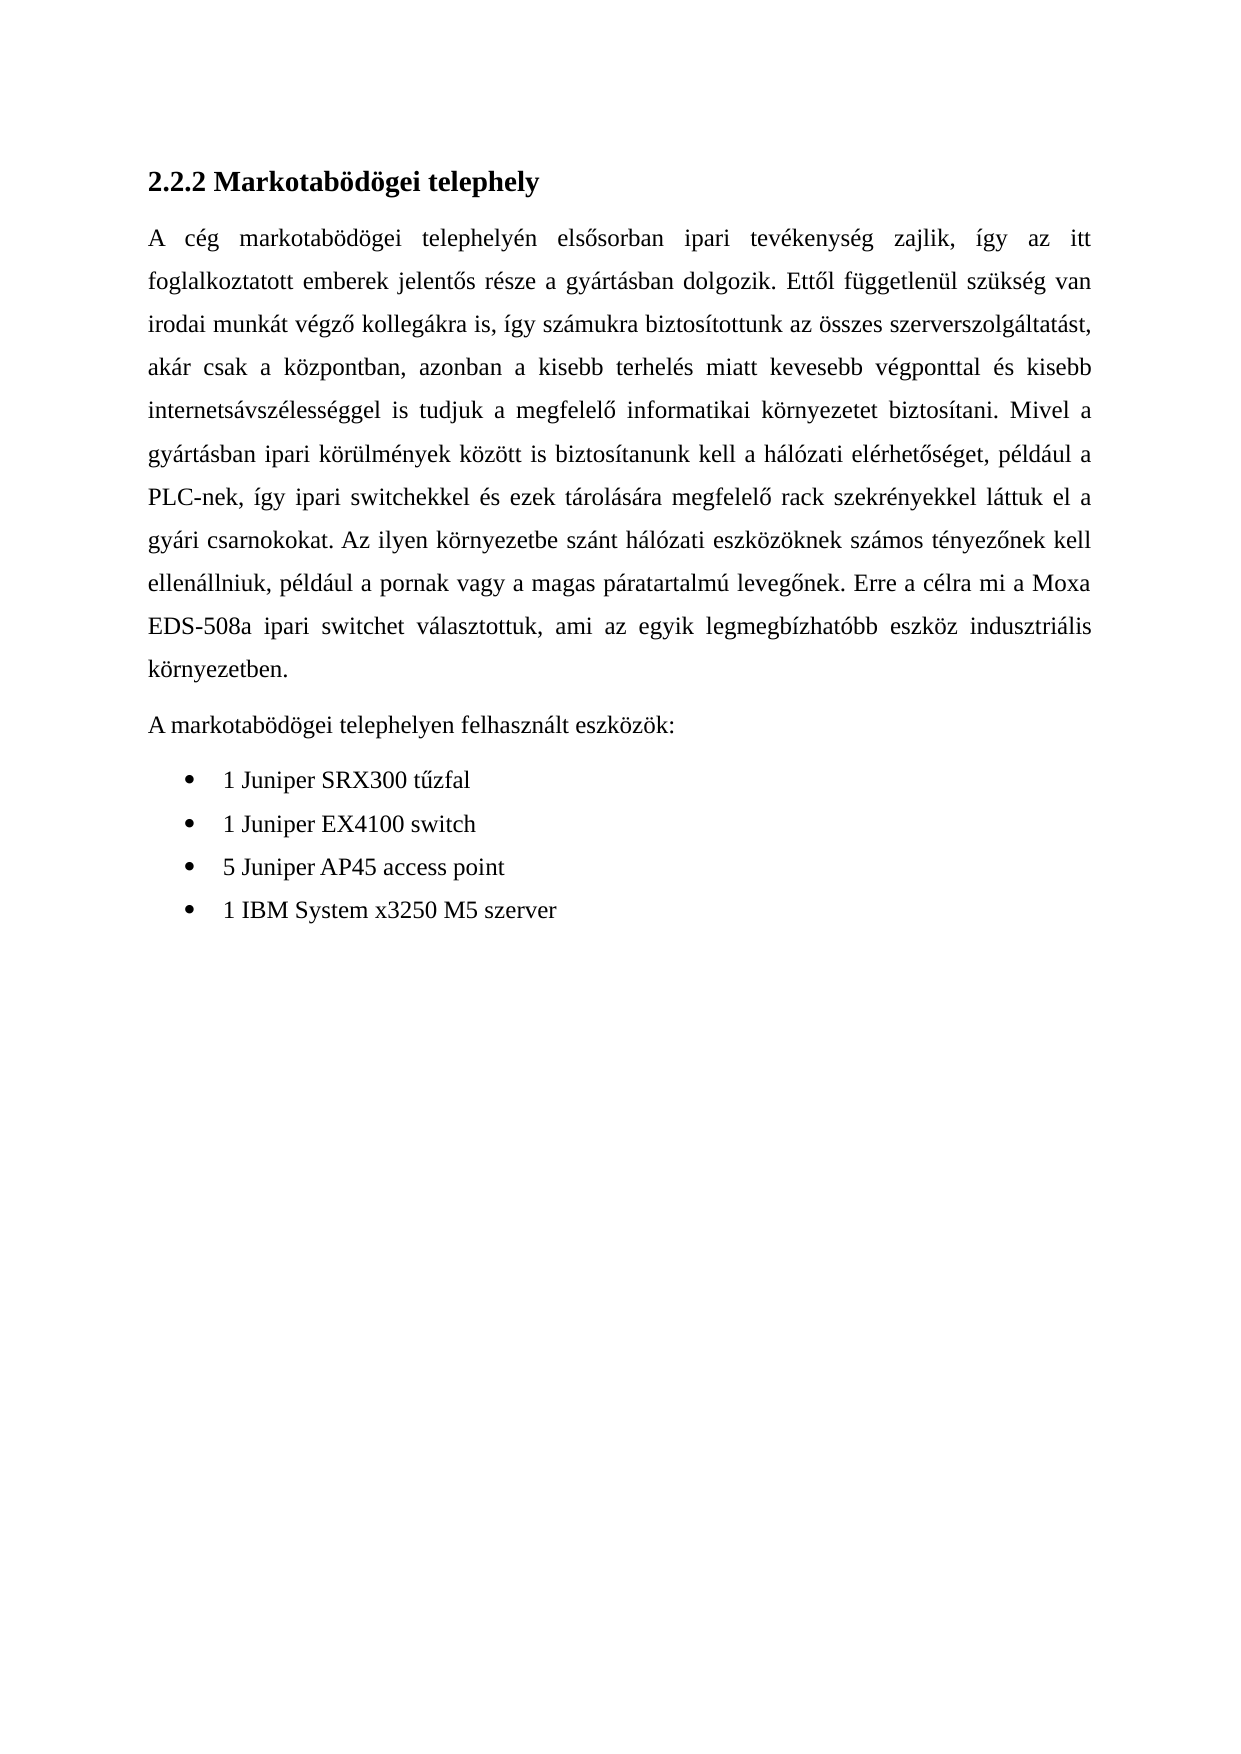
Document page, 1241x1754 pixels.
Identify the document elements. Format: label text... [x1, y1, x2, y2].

list 1 Juniper SRX300 tűzfal [185, 766, 1092, 794]
text A cég markotabödögei telephelyén elsősorban ipari tevékenység zajlik, így az itt foglalkoztatott emberek jelentős része a gyártásban dolgozik. Ettől függetlenül szükség van irodai munkát végző kollegákra is, így számukra biztosítottunk az összes szerverszolgáltatást, akár csak a központban, azonban a kisebb terhelés miatt kevesebb végponttal és kisebb internetsávszélességgel is tudjuk a megfelelő informatikai környezetet biztosítani. Mivel a gyártásban ipari körülmények között is biztosítanunk kell a hálózati elérhetőséget, például a PLC-nek, így ipari switchekkel és ezek tárolására megfelelő rack szekrényekkel láttuk el a gyári csarnokokat. Az ilyen környezetbe szánt hálózati eszközöknek számos tényezőnek kell ellenállniuk, például a pornak vagy a magas páratartalmú levegőnek. Erre a célra mi a Moxa EDS-508a ipari switchet választottuk, ami az egyik legmegbízhatóbb eszköz indusztriális környezetben. [148, 223, 1092, 683]
subtitle 2.2.2 Markotabödögei telephely [148, 164, 1092, 198]
list 1 Juniper EX4100 switch [185, 809, 1092, 837]
text A markotabödögei telephelyen felhasznált eszközök: [148, 710, 1092, 739]
list 1 IBM System x3250 M5 szerver [185, 895, 1092, 924]
list 5 Juniper AP45 access point [185, 852, 1092, 881]
